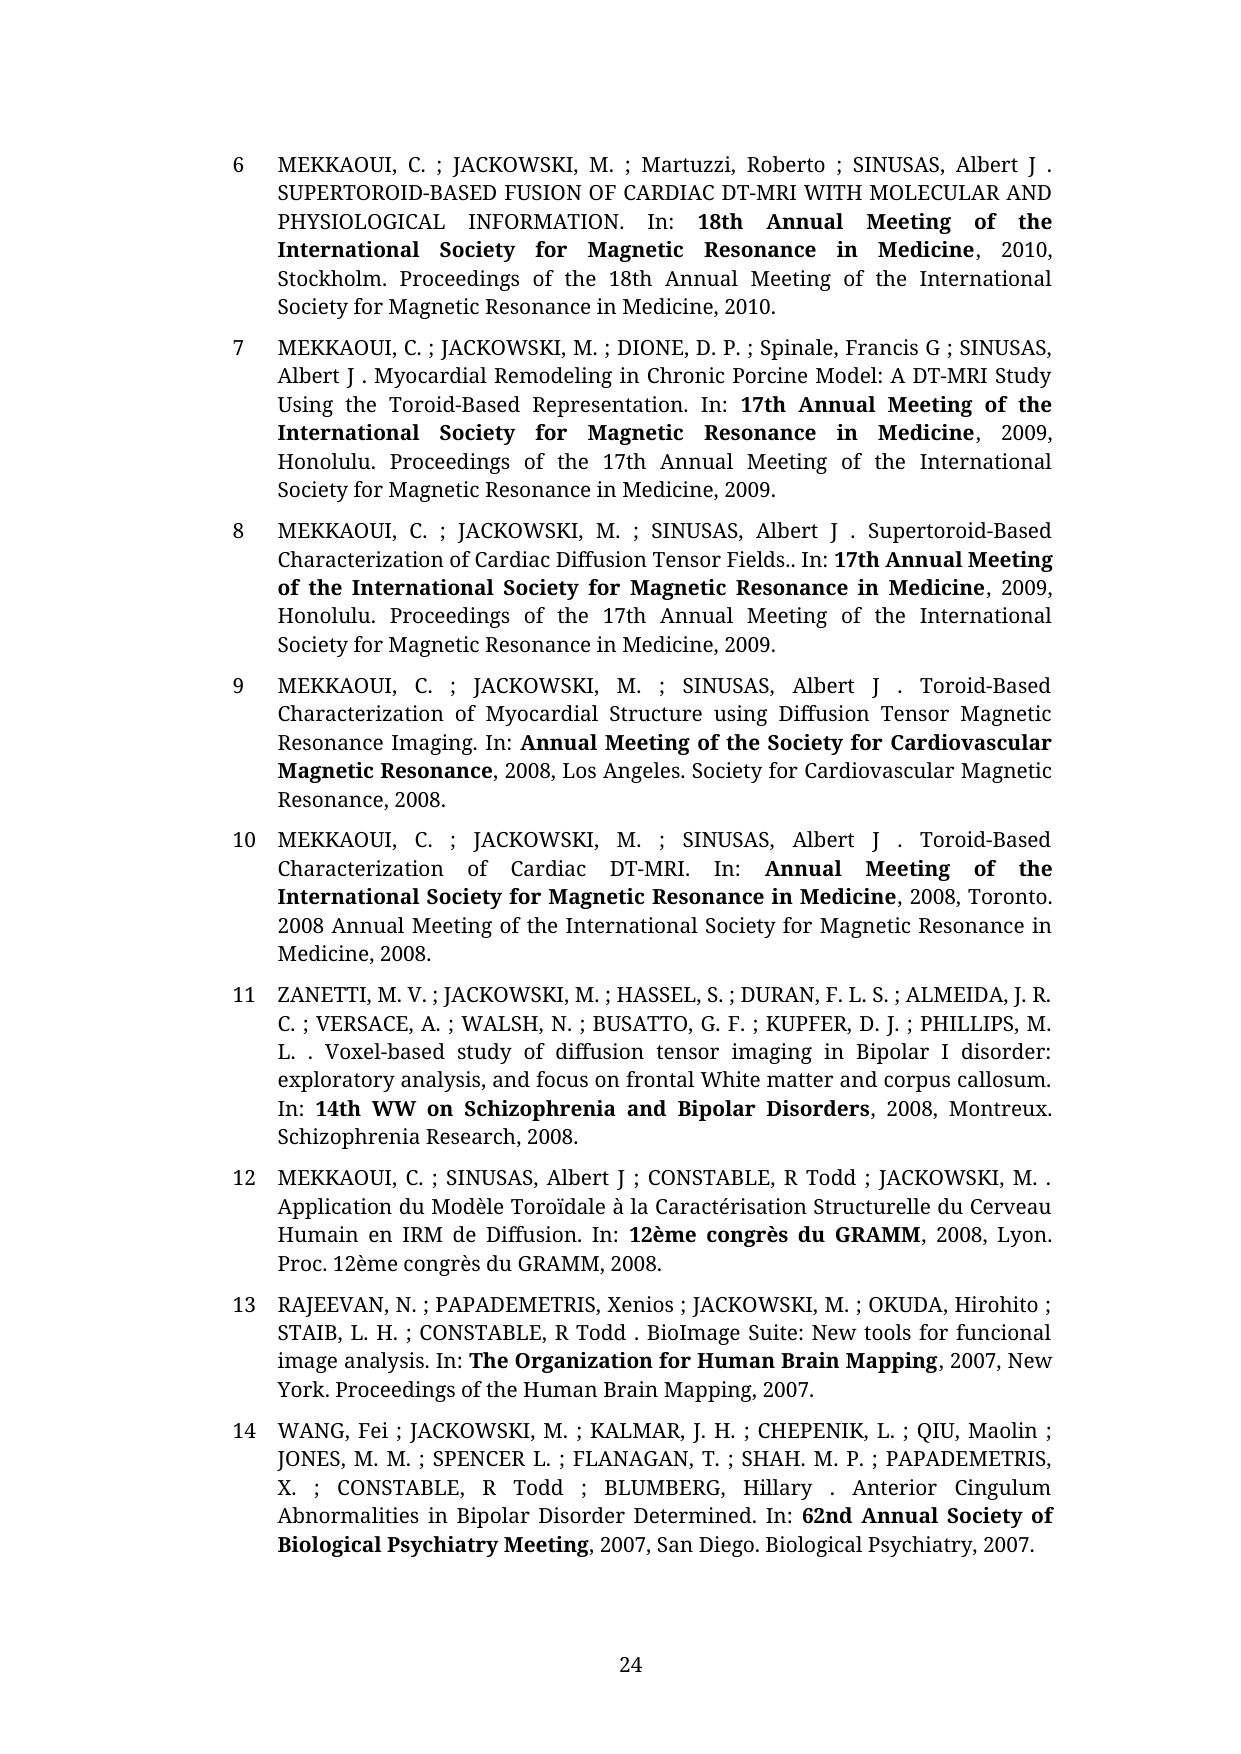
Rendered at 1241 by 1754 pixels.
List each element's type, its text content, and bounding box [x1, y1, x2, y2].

list ZANETTI, M. V. ; JACKOWSKI, M. ; HASSEL, S. ; DURAN, F. L. S. ; ALMEIDA, J. R. C. ; VERSACE, A. ; WALSH, N. ; BUSATTO, G. F. ; KUPFER, D. J. ; PHILLIPS, M. L. . Voxel-based study of diffusion tensor imaging in Bipolar I disorder: exploratory analysis, and focus on frontal White matter and corpus callosum. In: 14th WW on Schizophrenia and Bipolar Disorders, 2008, Montreux. Schizophrenia Research, 2008. [232, 980, 1053, 1151]
list WANG, Fei ; JACKOWSKI, M. ; KALMAR, J. H. ; CHEPENIK, L. ; QIU, Maolin ; JONES, M. M. ; SPENCER L. ; FLANAGAN, T. ; SHAH. M. P. ; PAPADEMETRIS, X. ; CONSTABLE, R Todd ; BLUMBERG, Hillary . Anterior Cingulum Abnormalities in Bipolar Disorder Determined. In: 62nd Annual Society of Biological Psychiatry Meeting, 2007, San Diego. Biological Psychiatry, 2007. [232, 1416, 1053, 1558]
list MEKKAOUI, C. ; JACKOWSKI, M. ; DIONE, D. P. ; Spinale, Francis G ; SINUSAS, Albert J . Myocardial Remodeling in Chronic Porcine Model: A DT-MRI Study Using the Toroid-Based Representation. In: 17th Annual Meeting of the International Society for Magnetic Resonance in Medicine, 2009, Honolulu. Proceedings of the 17th Annual Meeting of the International Society for Magnetic Resonance in Medicine, 2009. [232, 333, 1053, 504]
list MEKKAOUI, C. ; JACKOWSKI, M. ; Martuzzi, Roberto ; SINUSAS, Albert J . SUPERTOROID-BASED FUSION OF CARDIAC DT-MRI WITH MOLECULAR AND PHYSIOLOGICAL INFORMATION. In: 18th Annual Meeting of the International Society for Magnetic Resonance in Medicine, 2010, Stockholm. Proceedings of the 18th Annual Meeting of the International Society for Magnetic Resonance in Medicine, 2010. [232, 150, 1053, 321]
list MEKKAOUI, C. ; JACKOWSKI, M. ; SINUSAS, Albert J . Toroid-Based Characterization of Myocardial Structure using Diffusion Tensor Magnetic Resonance Imaging. In: Annual Meeting of the Society for Cardiovascular Magnetic Resonance, 2008, Los Angeles. Society for Cardiovascular Magnetic Resonance, 2008. [232, 671, 1053, 813]
list MEKKAOUI, C. ; SINUSAS, Albert J ; CONSTABLE, R Todd ; JACKOWSKI, M. . Application du Modèle Toroïdale à la Caractérisation Structurelle du Cerveau Humain en IRM de Diffusion. In: 12ème congrès du GRAMM, 2008, Lyon. Proc. 12ème congrès du GRAMM, 2008. [232, 1163, 1053, 1277]
list MEKKAOUI, C. ; JACKOWSKI, M. ; SINUSAS, Albert J . Supertoroid-Based Characterization of Cardiac Diffusion Tensor Fields.. In: 17th Annual Meeting of the International Society for Magnetic Resonance in Medicine, 2009, Honolulu. Proceedings of the 17th Annual Meeting of the International Society for Magnetic Resonance in Medicine, 2009. [232, 516, 1053, 658]
list RAJEEVAN, N. ; PAPADEMETRIS, Xenios ; JACKOWSKI, M. ; OKUDA, Hirohito ; STAIB, L. H. ; CONSTABLE, R Todd . BioImage Suite: New tools for funcional image analysis. In: The Organization for Human Brain Mapping, 2007, New York. Proceedings of the Human Brain Mapping, 2007. [232, 1290, 1053, 1403]
list MEKKAOUI, C. ; JACKOWSKI, M. ; SINUSAS, Albert J . Toroid-Based Characterization of Cardiac DT-MRI. In: Annual Meeting of the International Society for Magnetic Resonance in Medicine, 2008, Toronto. 2008 Annual Meeting of the International Society for Magnetic Resonance in Medicine, 2008. [232, 826, 1053, 968]
